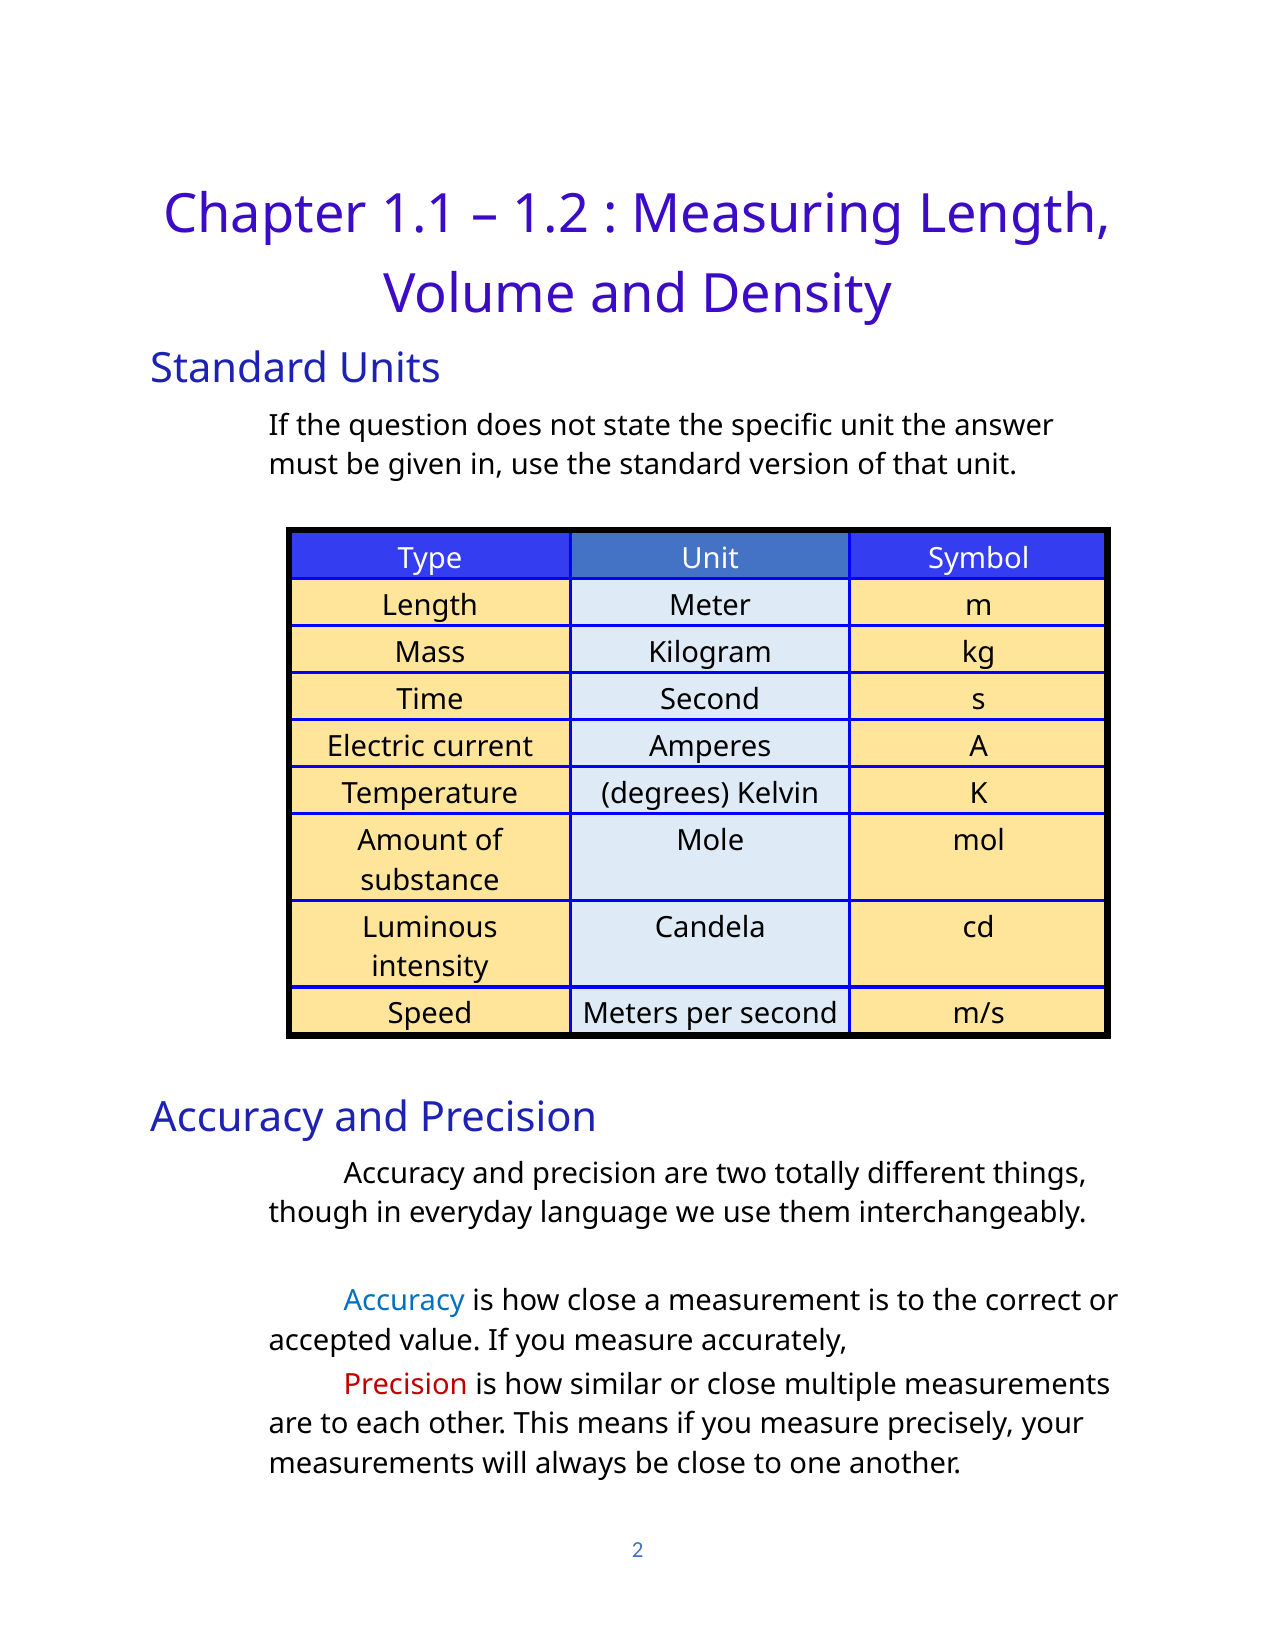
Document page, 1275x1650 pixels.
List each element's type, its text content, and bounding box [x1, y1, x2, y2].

table_cell Amperes [572, 721, 848, 765]
table_cell kg [851, 627, 1104, 671]
subtitle Standard Units [150, 338, 1125, 395]
table_cell Speed [292, 989, 569, 1032]
text Accuracy is how close a measurement is to the correct or accepted value. If you measure accurately, [268, 1279, 1125, 1359]
table_cell m [851, 580, 1104, 624]
table_header Symbol [851, 533, 1104, 577]
table_cell (degrees) Kelvin [572, 768, 848, 812]
table_header Unit [572, 533, 848, 577]
table_cell Mass [292, 627, 569, 671]
table_cell Kilogram [572, 627, 848, 671]
table_cell Electric current [292, 721, 569, 765]
table_cell s [851, 674, 1104, 718]
table_cell A [851, 721, 1104, 765]
table_cell m/s [851, 989, 1104, 1032]
text If the question does not state the specific unit the answer must be given in, use the standard version of that unit. [268, 404, 1125, 483]
table_cell Temperature [292, 768, 569, 812]
subtitle Accuracy and Precision [150, 1087, 1125, 1143]
table_cell Length [292, 580, 569, 624]
table_cell Mole [572, 815, 848, 899]
table_cell Luminous intensity [292, 902, 569, 985]
table_header Type [292, 533, 569, 577]
table_cell mol [851, 815, 1104, 899]
table_cell Second [572, 674, 848, 718]
text Precision is how similar or close multiple measurements are to each other. This means if you measure precisely, your measurements will always be close to one another. [268, 1363, 1125, 1482]
table_cell Time [292, 674, 569, 718]
text Accuracy and precision are two totally different things, though in everyday language we use them interchangeably. [268, 1152, 1125, 1231]
table_cell Meter [572, 580, 848, 624]
table_cell Meters per second [572, 989, 848, 1032]
subtitle Chapter 1.1 – 1.2 : Measuring Length, Volume and Density [150, 175, 1125, 328]
table_cell Candela [572, 902, 848, 985]
table_cell K [851, 768, 1104, 812]
table_cell cd [851, 902, 1104, 985]
table_cell Amount of substance [292, 815, 569, 899]
